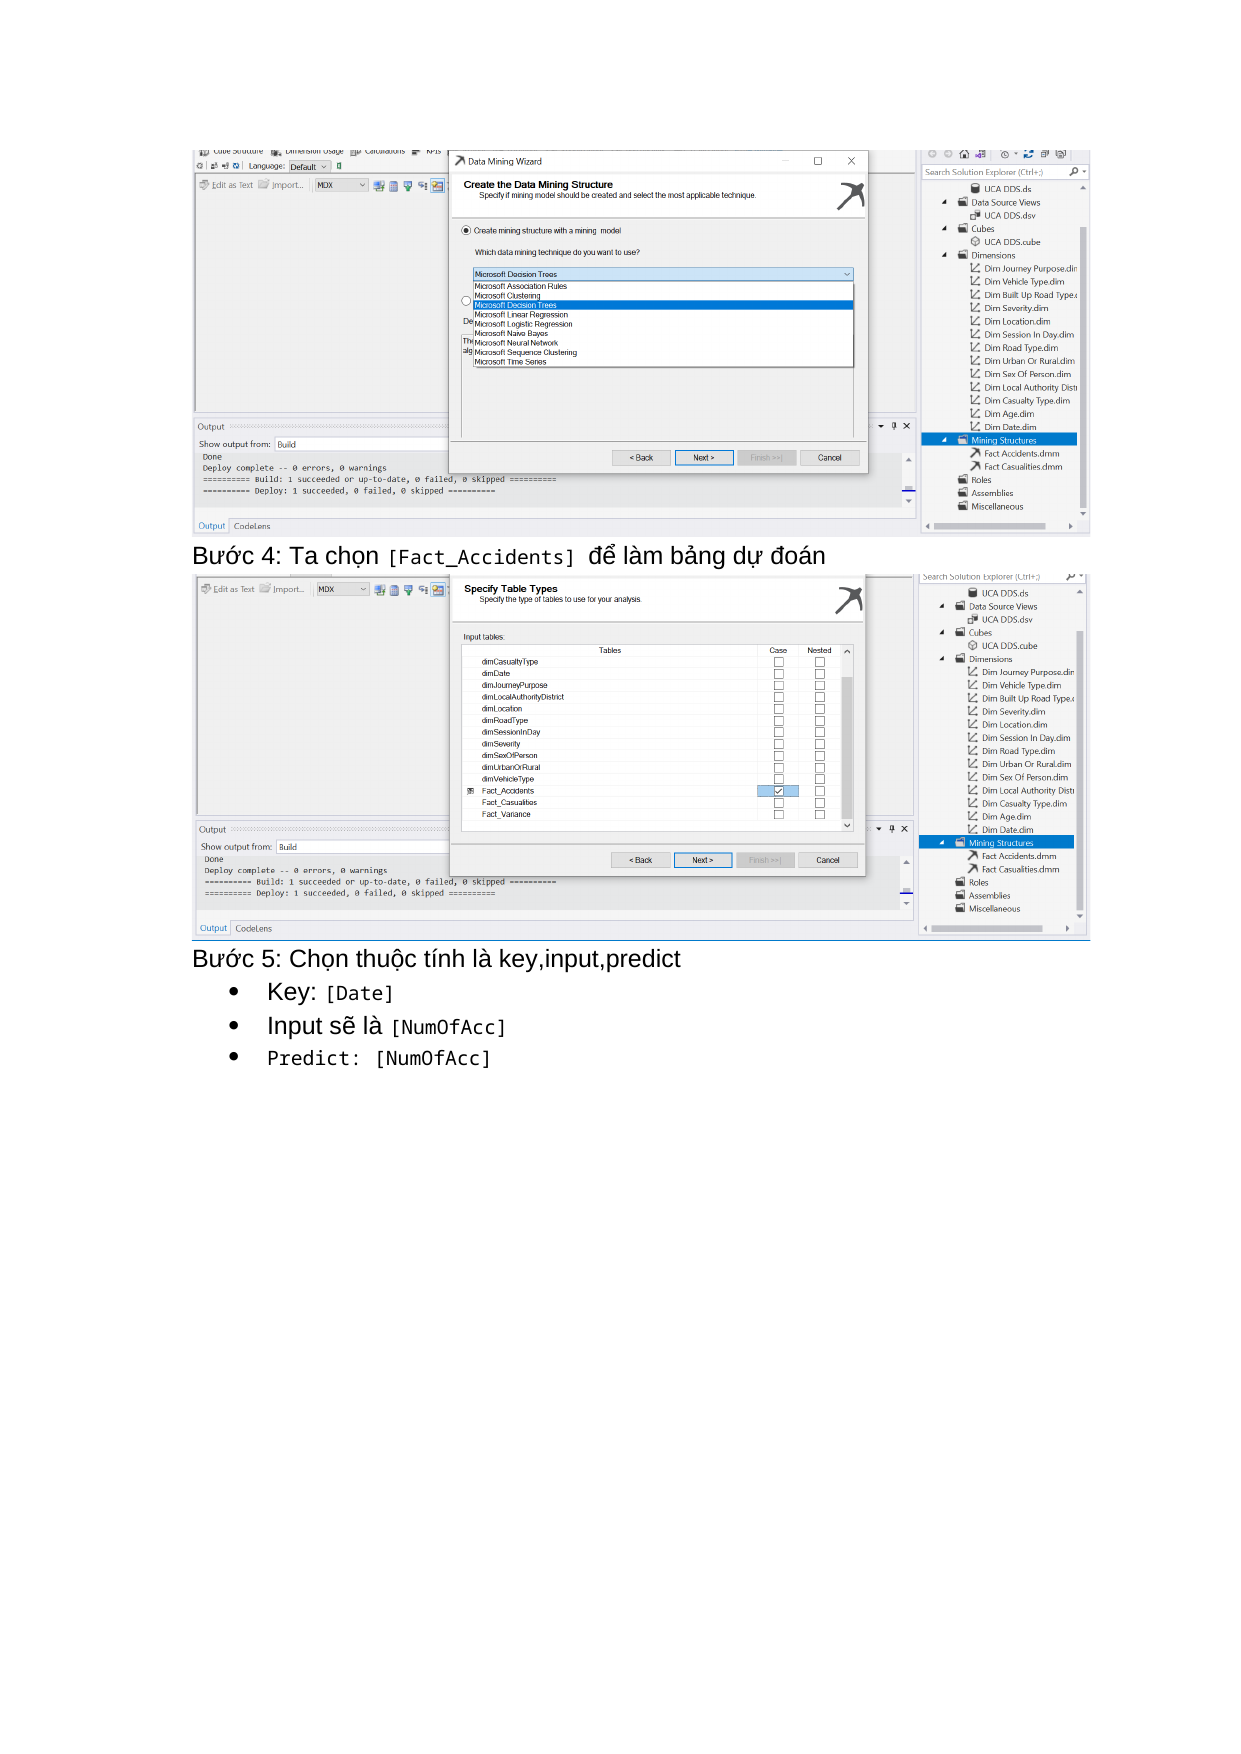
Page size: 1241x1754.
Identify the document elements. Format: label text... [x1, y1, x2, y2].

picture [191, 574, 1091, 941]
picture [191, 150, 1091, 537]
list Key: [Date] [229, 977, 1090, 1007]
text Bước 4: Ta chọn [Fact_Accidents] để làm bảng dự đoán [192, 541, 1090, 570]
list Input sẽ là [NumOfAcc] [229, 1011, 1090, 1040]
text Bước 5: Chọn thuộc tính là key,input,predict [192, 944, 1090, 973]
list Predict: [NumOfAcc] [229, 1044, 1090, 1072]
